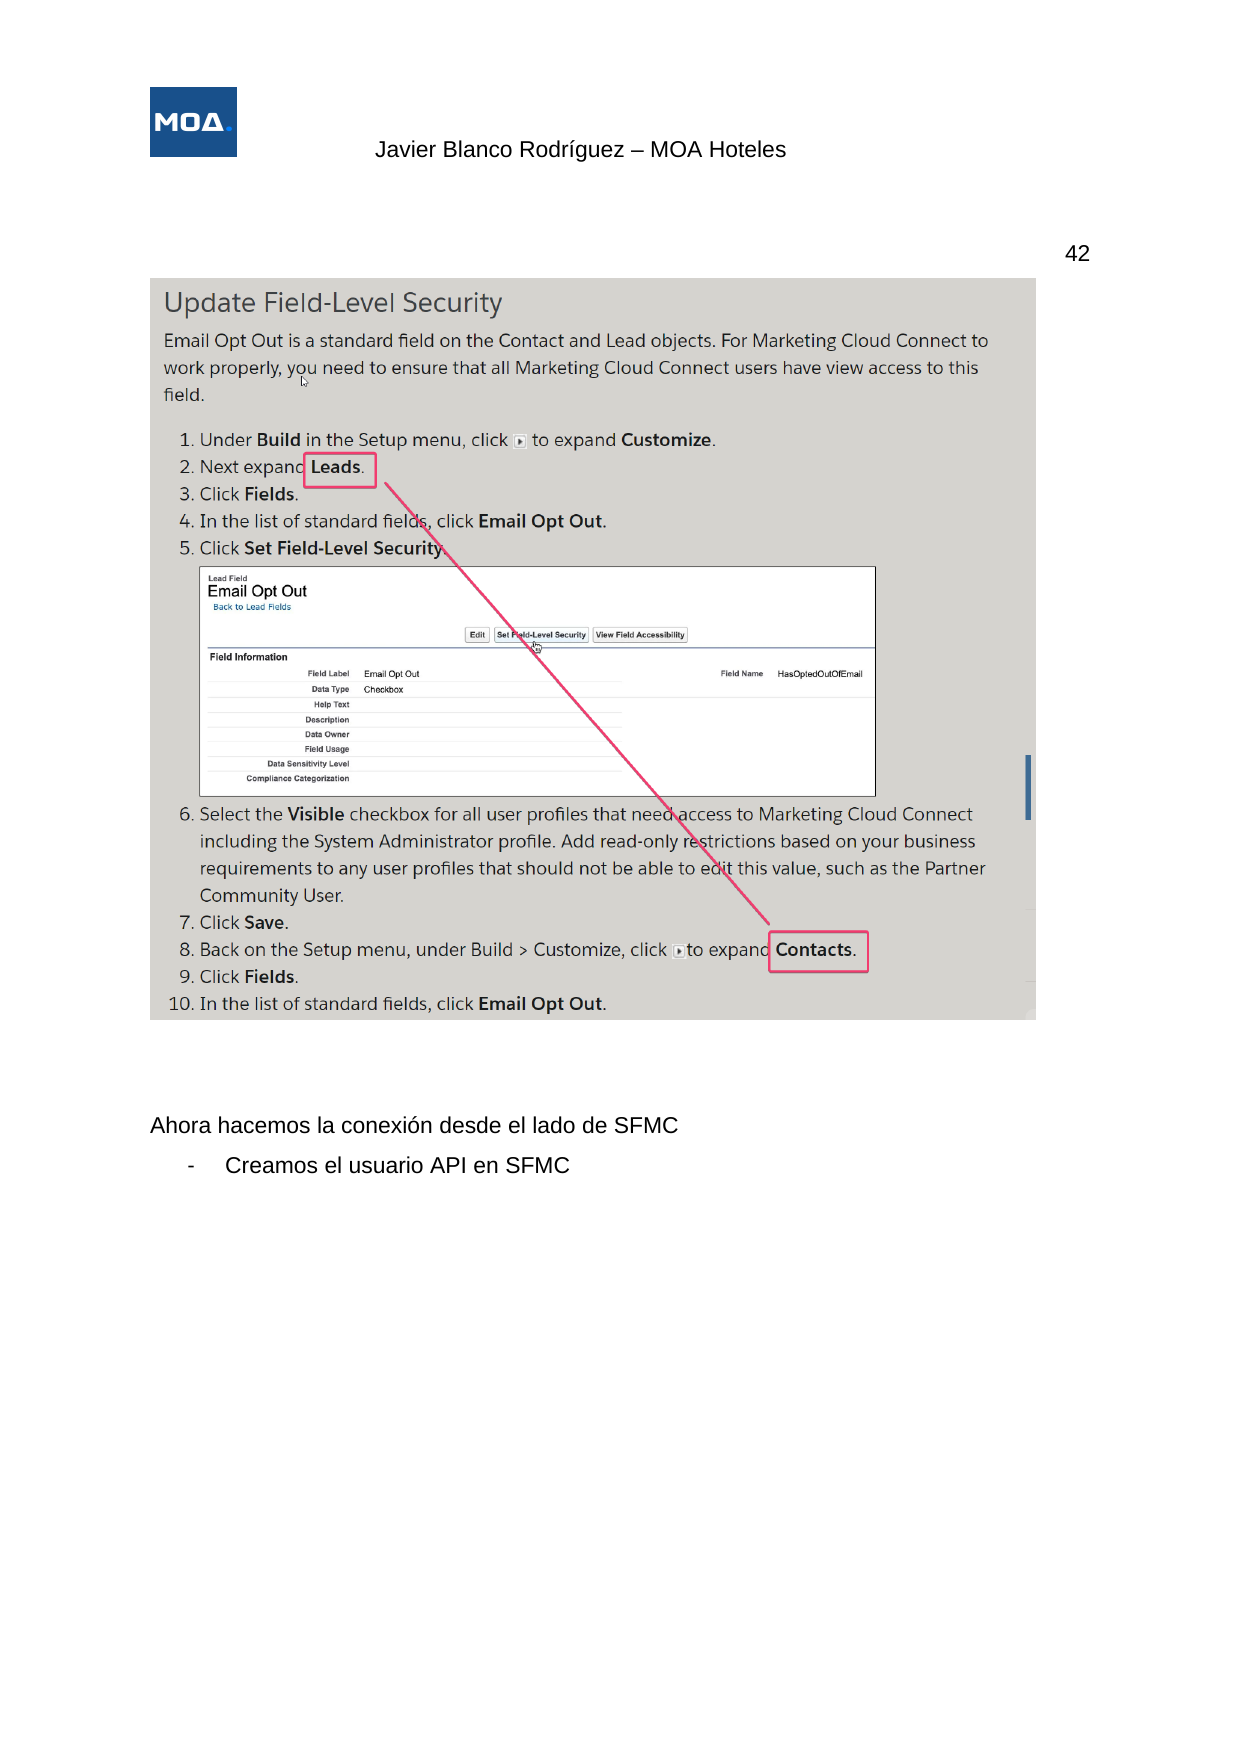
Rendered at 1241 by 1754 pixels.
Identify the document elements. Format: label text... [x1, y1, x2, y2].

picture [150, 87, 237, 157]
list Creamos el usuario API en SFMC [187, 1151, 1090, 1179]
picture [150, 278, 1036, 1020]
